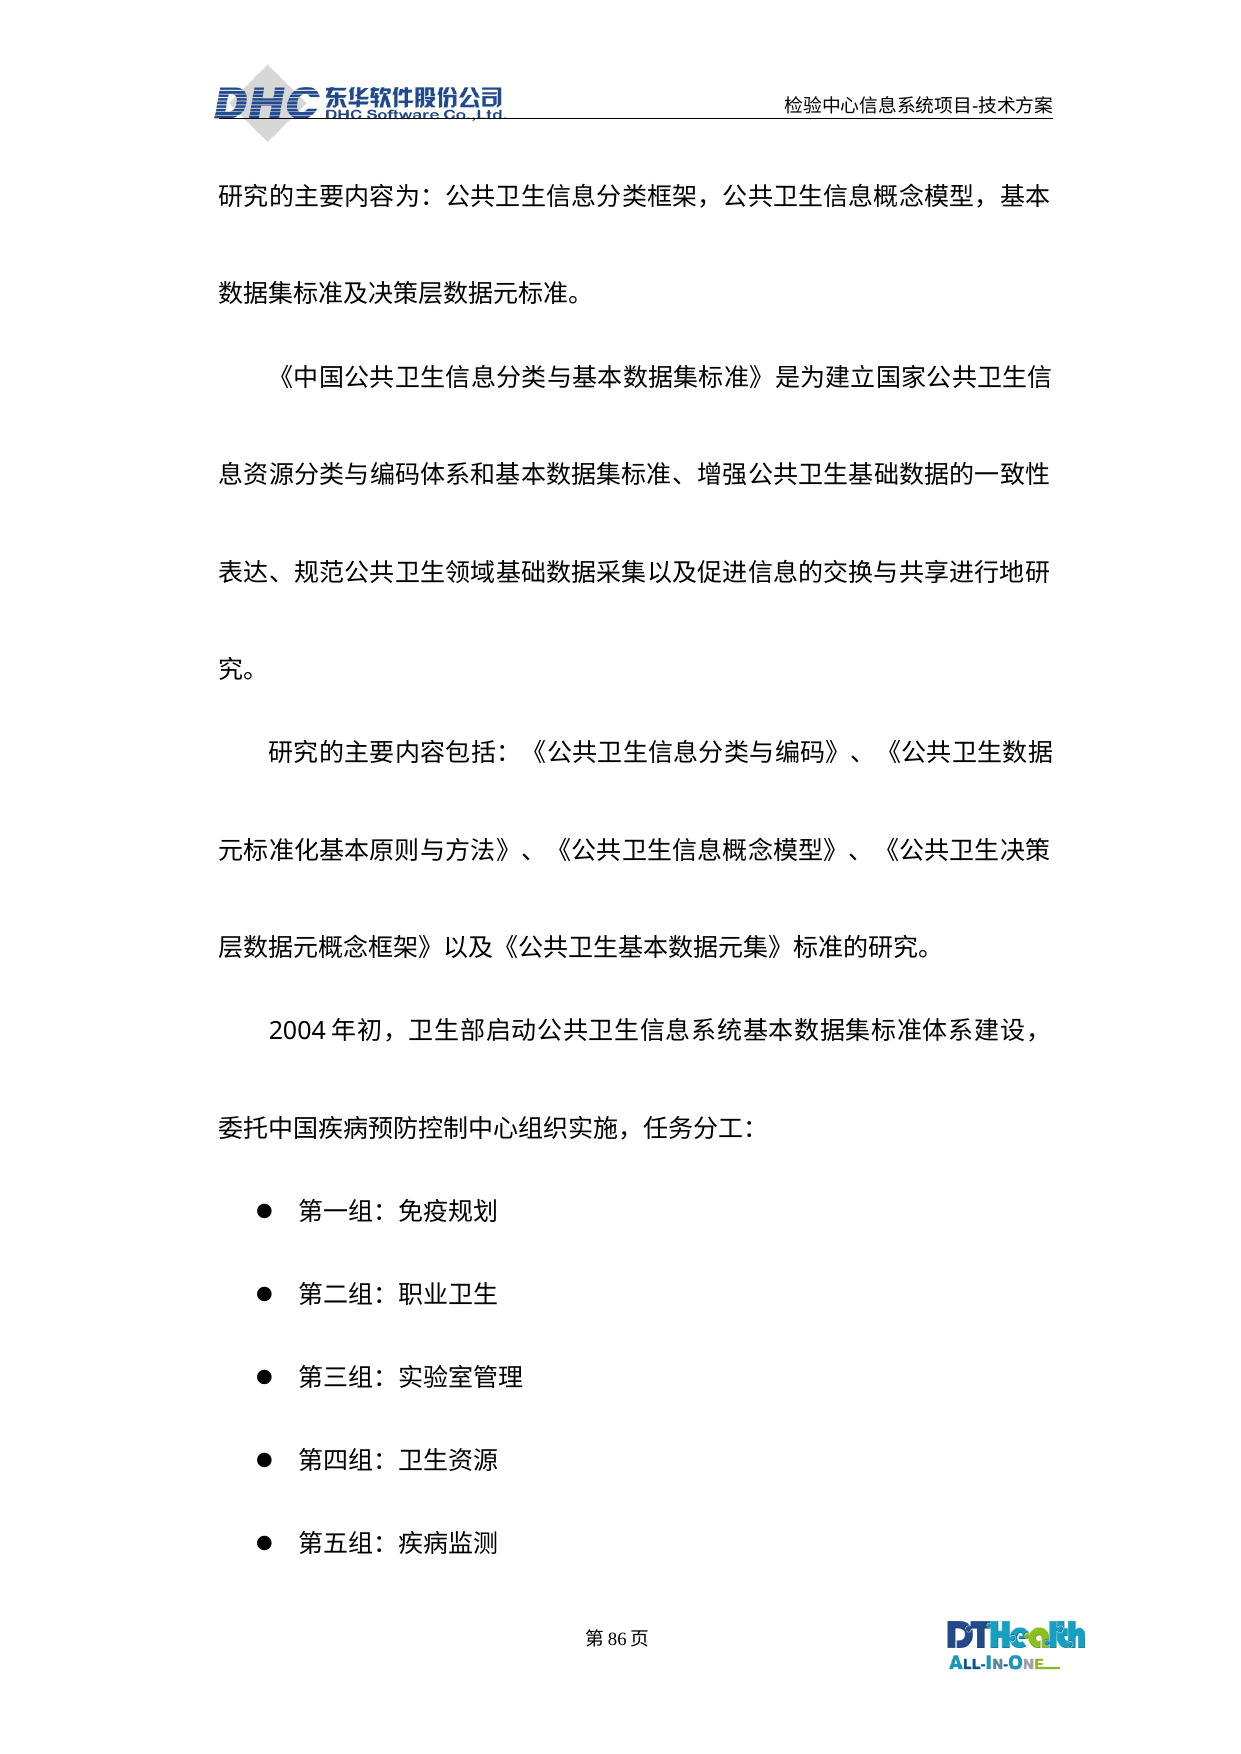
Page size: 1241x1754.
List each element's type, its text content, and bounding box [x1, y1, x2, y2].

text 第二组：职业卫生 [255, 1260, 1053, 1325]
text 研究的主要内容包括：《公共卫生信息分类与编码》、《公共卫生数据元标准化基本原则与方法》、《公共卫生信息概念模型》、《公共卫生决策层数据元概念框架》以及《公共卫生基本数据元集》标准的研究。 [218, 718, 1053, 978]
text 第一组：免疫规划 [255, 1177, 1053, 1242]
picture [947, 1621, 1085, 1648]
picture [947, 1653, 1061, 1670]
text 2004年初，卫生部启动公共卫生信息系统基本数据集标准体系建设，委托中国疾病预防控制中心组织实施，任务分工： [218, 996, 1053, 1159]
text 第三组：实验室管理 [255, 1343, 1053, 1408]
picture [214, 64, 506, 142]
text 第五组：疾病监测 [255, 1509, 1053, 1574]
text 《中国公共卫生信息分类与基本数据集标准》是为建立国家公共卫生信息资源分类与编码体系和基本数据集标准、增强公共卫生基础数据的一致性表达、规范公共卫生领域基础数据采集以及促进信息的交换与共享进行地研究。 [218, 343, 1053, 700]
text 第四组：卫生资源 [255, 1426, 1053, 1491]
